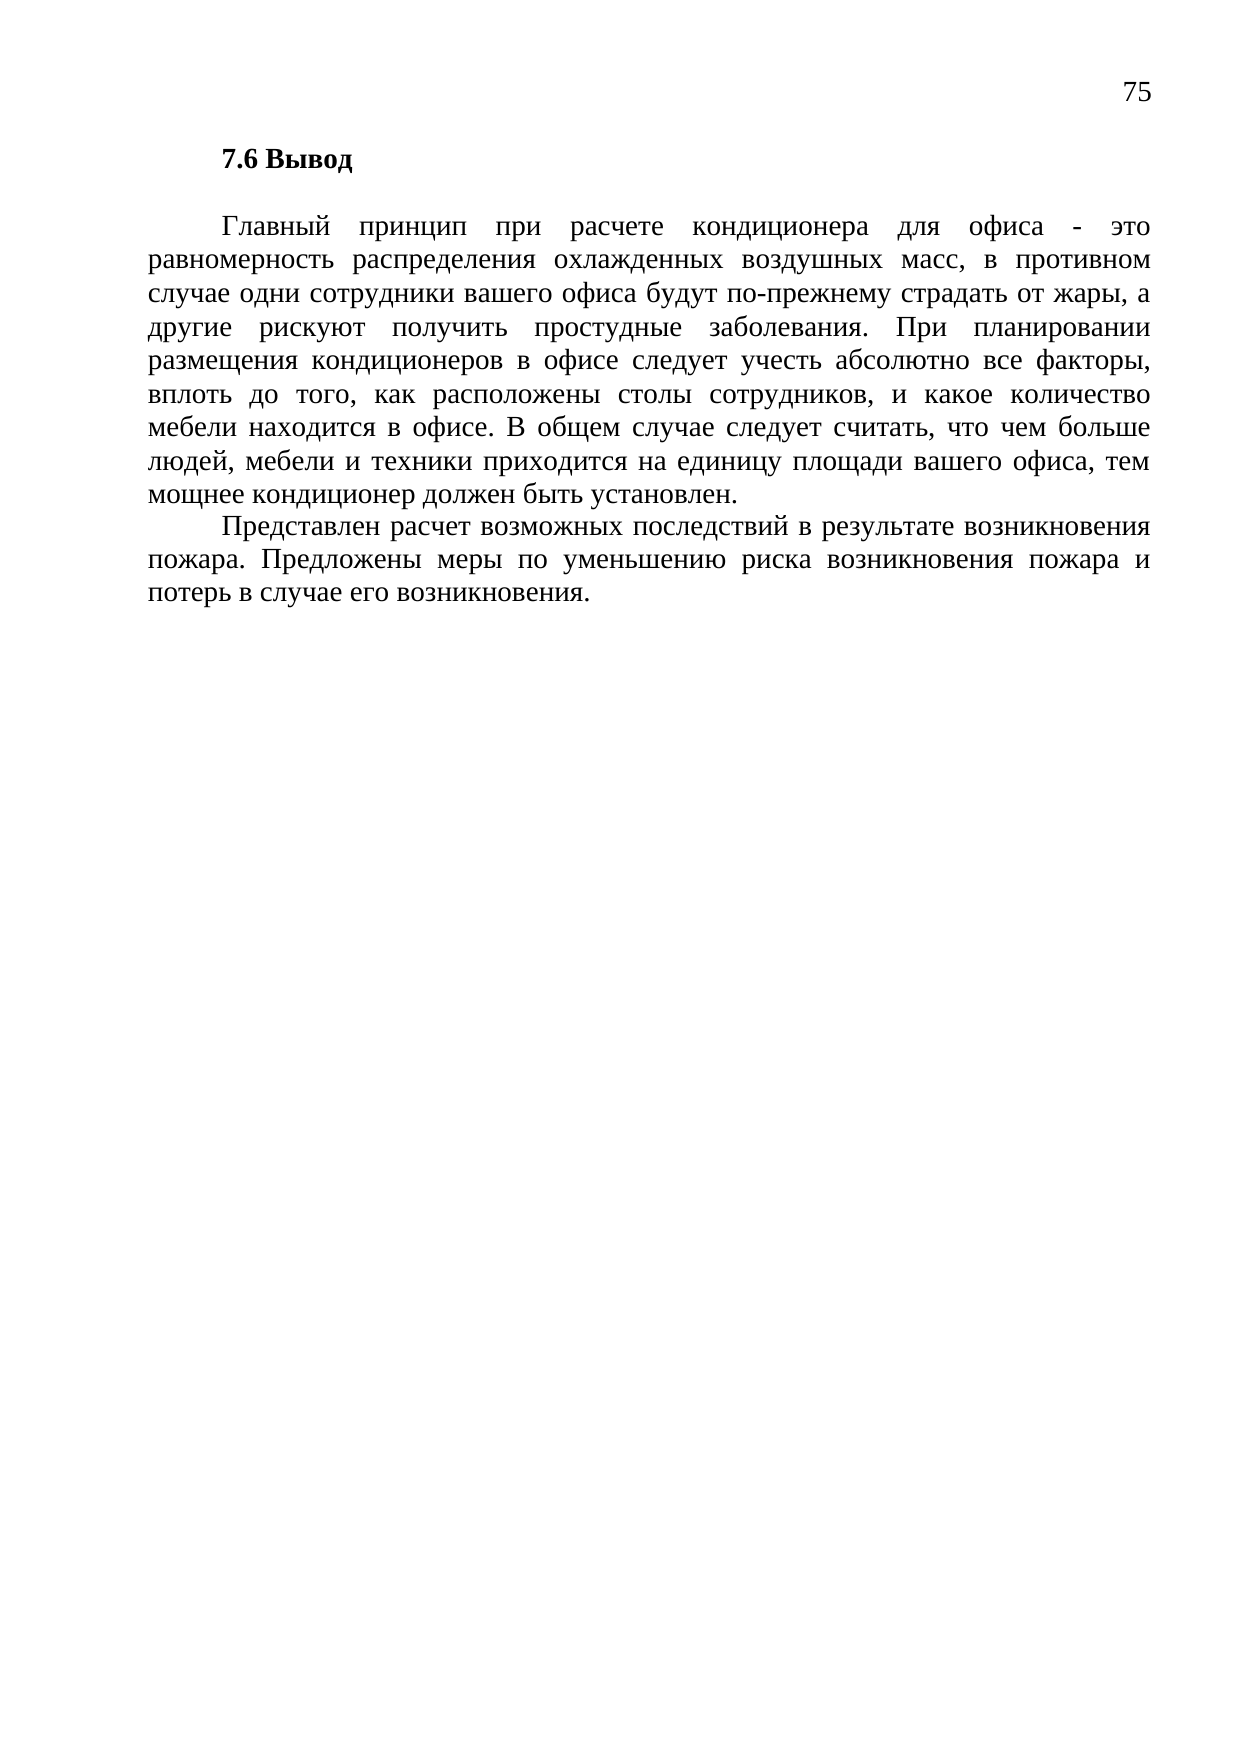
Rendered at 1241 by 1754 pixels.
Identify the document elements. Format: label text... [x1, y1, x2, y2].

subtitle 7.6 Вывод [148, 141, 1152, 174]
text Представлен расчет возможных последствий в результате возникновения пожара. Предложены меры по уменьшению риска возникновения пожара и потерь в случае его возникновения. [148, 510, 1152, 608]
text Главный принцип при расчете кондиционера для офиса - это равномерность распределения охлажденных воздушных масс, в противном случае одни сотрудники вашего офиса будут по-прежнему страдать от жары, а другие рискуют получить простудные заболевания. При планировании размещения кондиционеров в офисе следует учесть абсолютно все факторы, вплоть до того, как расположены столы сотрудников, и какое количество мебели находится в офисе. В общем случае следует считать, что чем больше людей, мебели и техники приходится на единицу площади вашего офиса, тем мощнее кондиционер должен быть установлен. [148, 208, 1152, 510]
